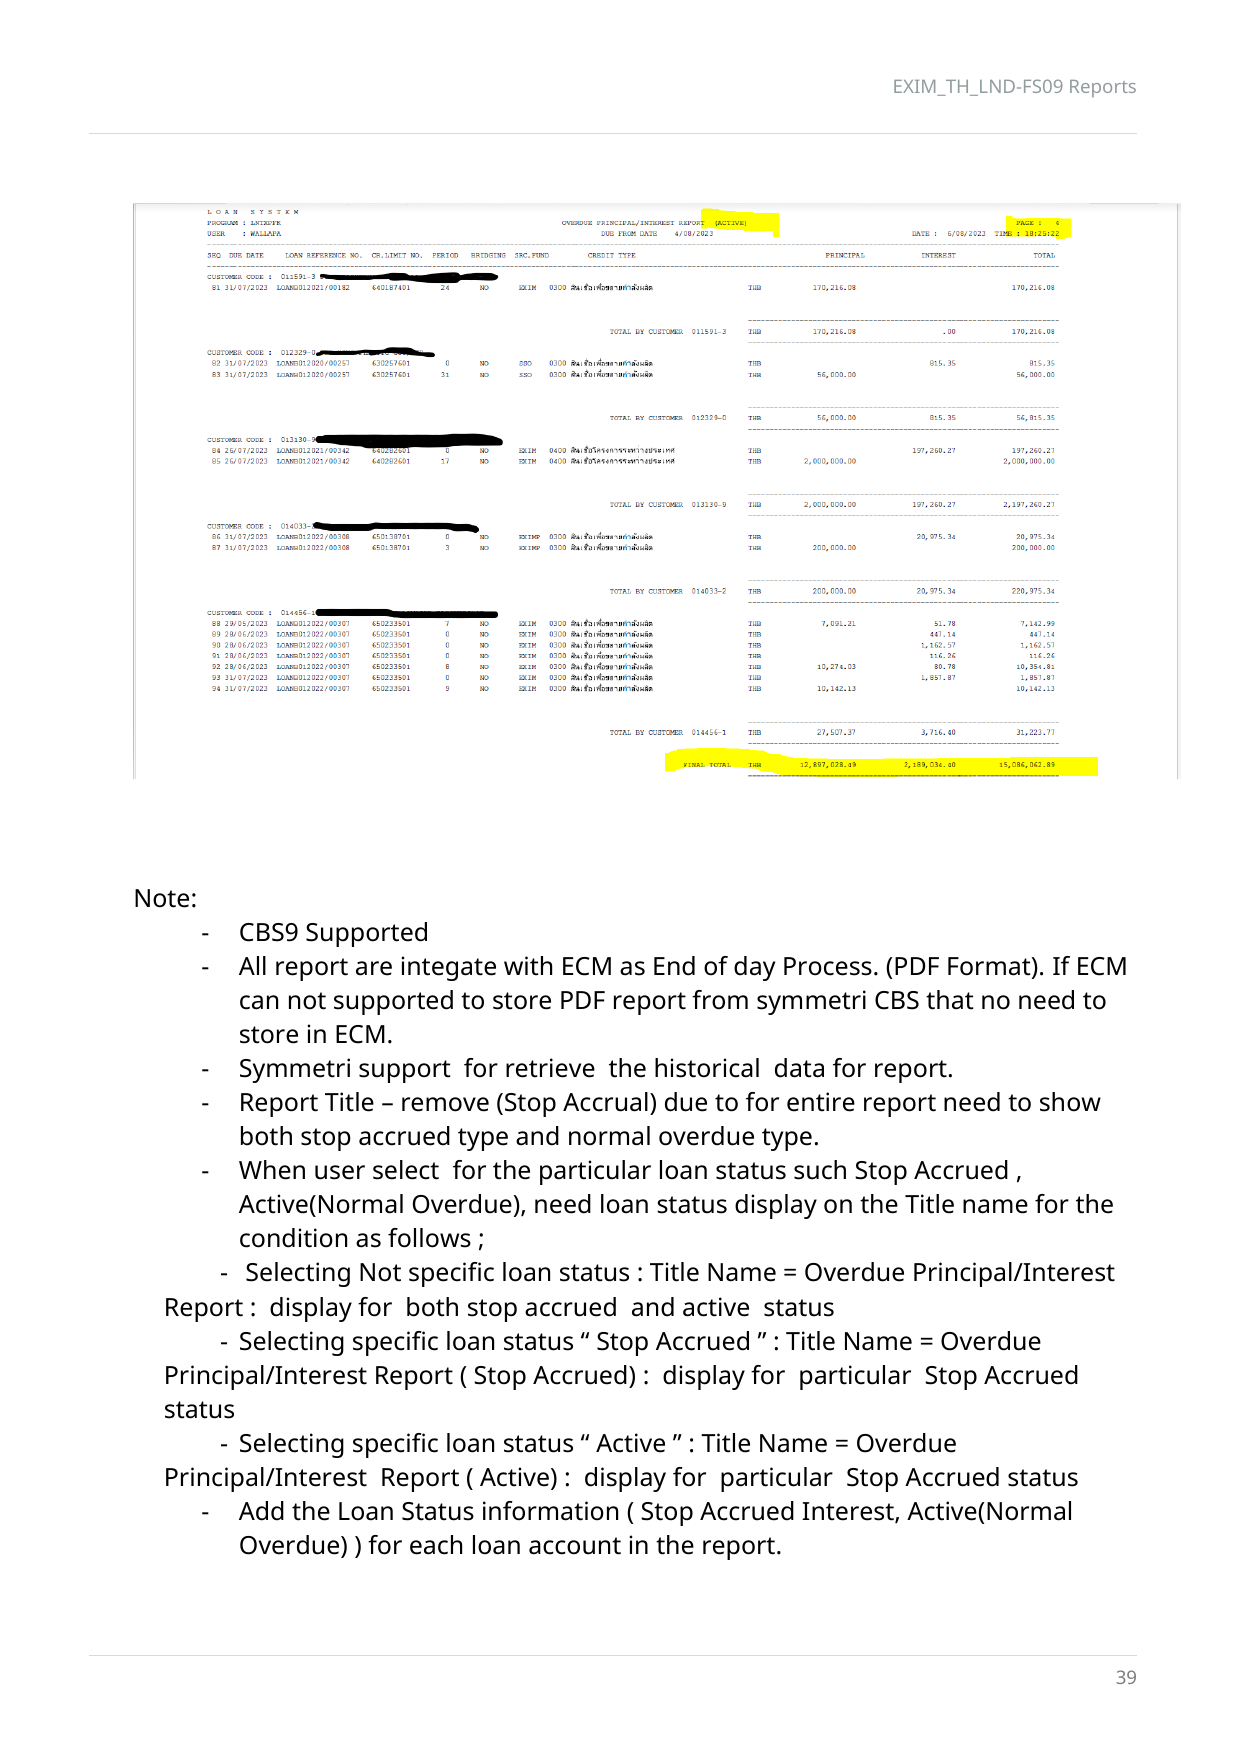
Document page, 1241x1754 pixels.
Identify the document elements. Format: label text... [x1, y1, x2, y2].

list CBS9 Supported [201, 914, 1137, 948]
list Report Title – remove (Stop Accrual) due to for entire report need to show both stop accrued type and normal overdue type. [201, 1085, 1137, 1153]
list All report are integate with ECM as End of day Process. (PDF Format). If ECM can not supported to store PDF report from symmetri CBS that no need to store in ECM. [201, 948, 1137, 1051]
list Selecting specific loan status “ Active ” : Title Name = Overdue Principal/Interest Report ( Active) : display for particular Stop Accrued status [164, 1425, 1137, 1493]
list When user select for the particular loan status such Stop Accrued , Active(Normal Overdue), need loan status display on the Title name for the condition as follows ; [201, 1153, 1137, 1255]
text Note: [89, 880, 1137, 914]
list Selecting specific loan status “ Stop Accrued ” : Title Name = Overdue Principal/Interest Report ( Stop Accrued) : display for particular Stop Accrued status [164, 1323, 1137, 1425]
list Symmetri support for retrieve the historical data for report. [201, 1051, 1137, 1085]
list Add the Loan Status information ( Stop Accrued Interest, Active(Normal Overdue) ) for each loan account in the report. [201, 1493, 1137, 1562]
picture [133, 203, 1182, 779]
list Selecting Not specific loan status : Title Name = Overdue Principal/Interest Report : display for both stop accrued and active status [164, 1255, 1137, 1323]
